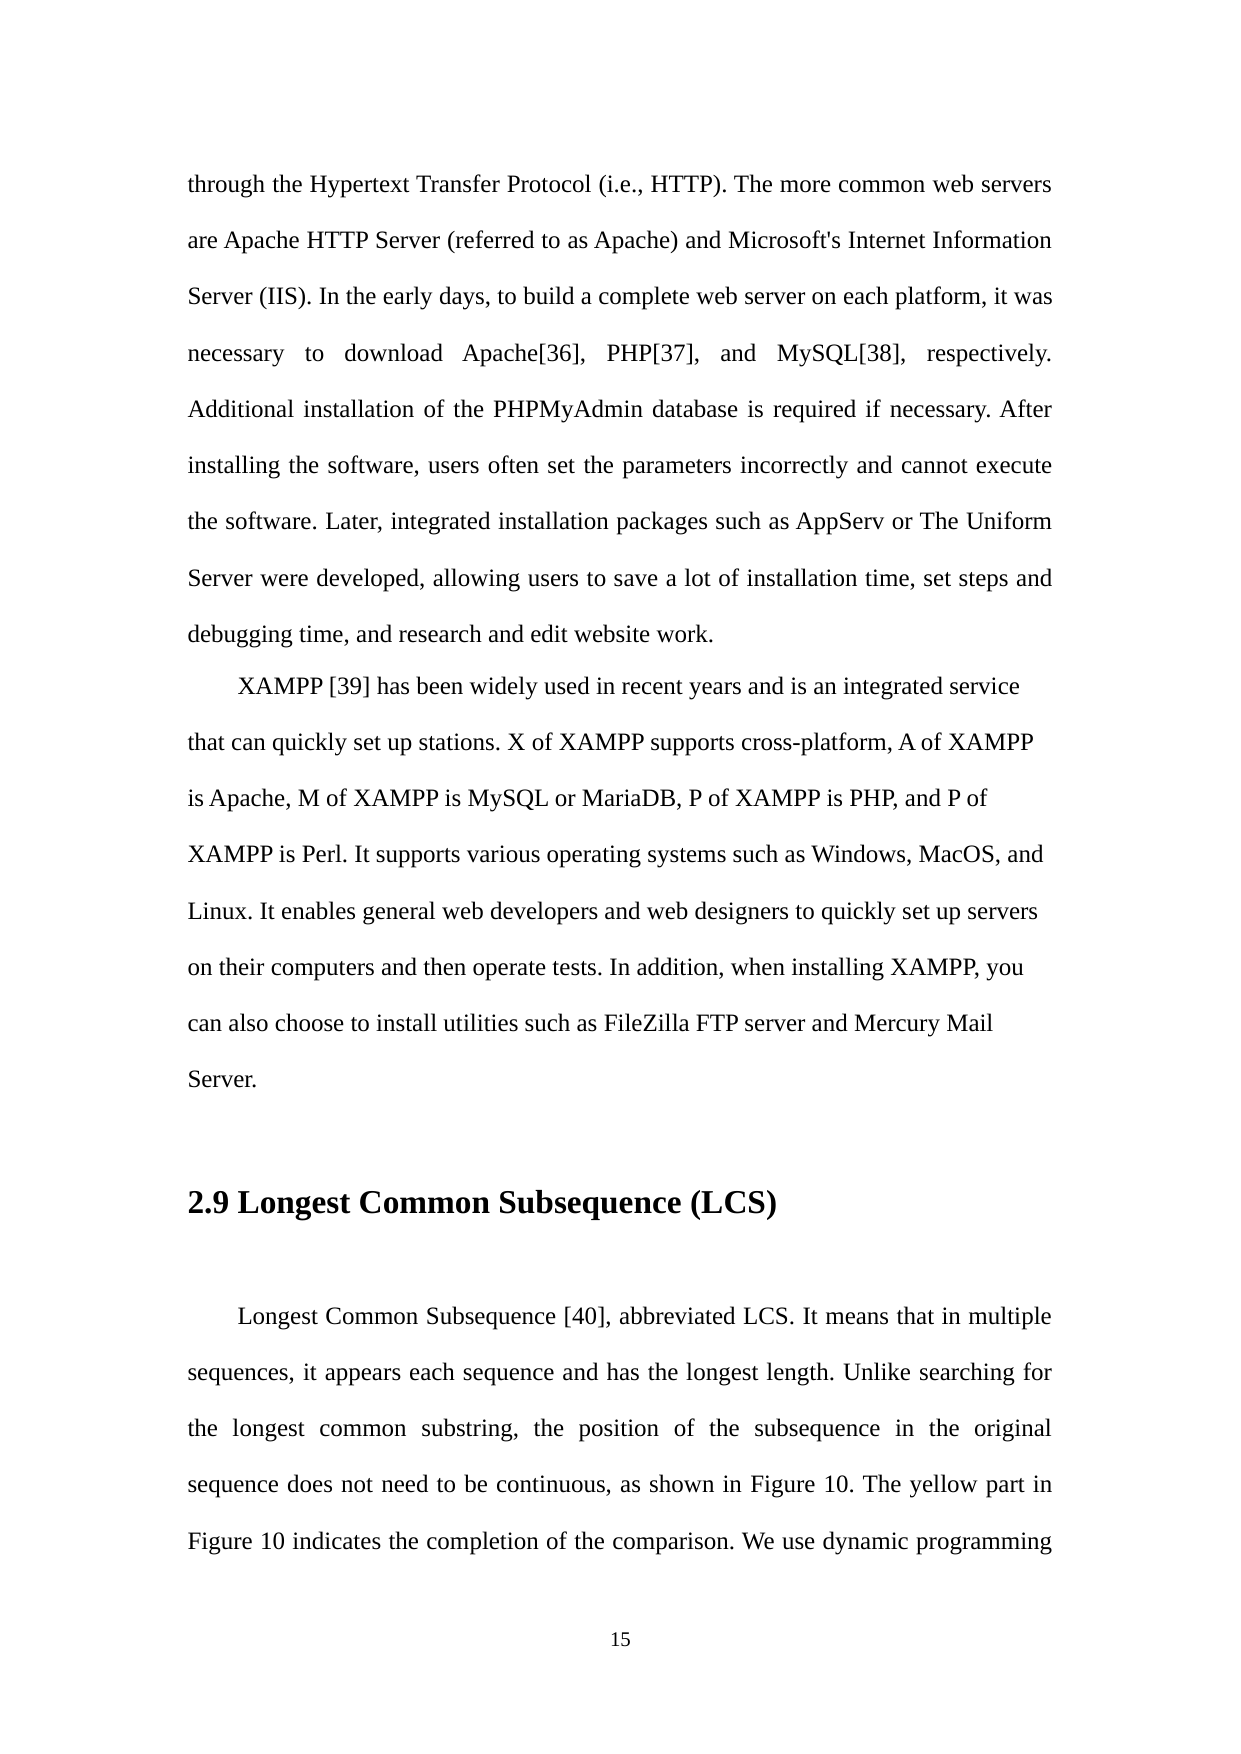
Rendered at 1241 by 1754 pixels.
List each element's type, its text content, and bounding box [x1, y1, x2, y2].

subtitle 2.9 Longest Common Subsequence (LCS) [187, 1164, 1053, 1239]
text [187, 164, 1053, 652]
text XAMPP [39] has been widely used in recent years and is an integrated service that can quickly set up stations. X of XAMPP supports cross-platform, A of XAMPP is Apache, M of XAMPP is MySQL or MariaDB, P of XAMPP is PHP, and P of XAMPP is Perl. It supports various operating systems such as Windows, MacOS, and Linux. It enables general web developers and web designers to quickly set up servers on their computers and then operate tests. In addition, when installing XAMPP, you can also choose to install utilities such as FileZilla FTP server and Mercury Mail Server. [187, 666, 1053, 1098]
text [187, 1296, 1053, 1559]
